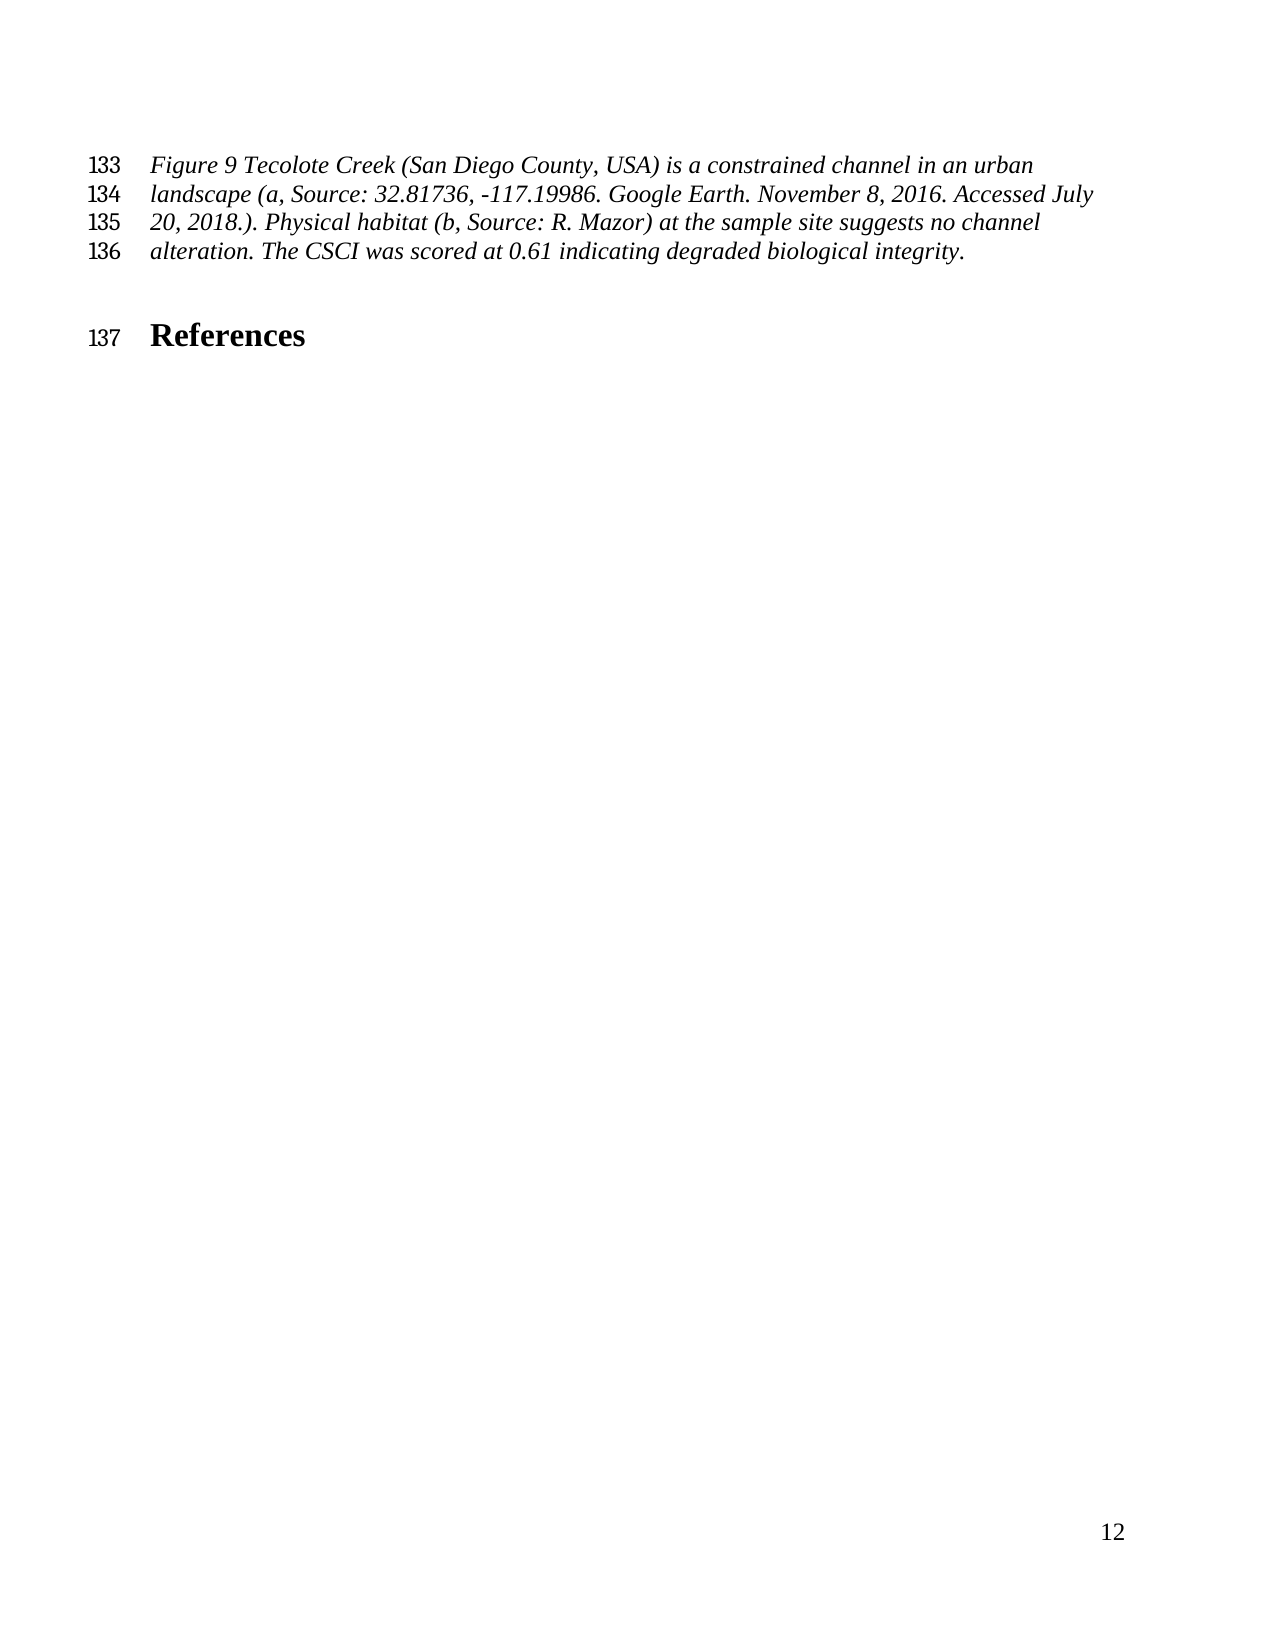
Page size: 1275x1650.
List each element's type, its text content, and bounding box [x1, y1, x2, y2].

text Figure 9 Tecolote Creek (San Diego County, USA) is a constrained channel in an urban landscape (a, Source: 32.81736, -117.19986. Google Earth. November 8, 2016. Accessed July 20, 2018.). Physical habitat (b, Source: R. Mazor) at the sample site suggests no channel alteration. The CSCI was scored at 0.61 indicating degraded biological integrity. [150, 150, 1125, 265]
subtitle References [150, 315, 1125, 353]
